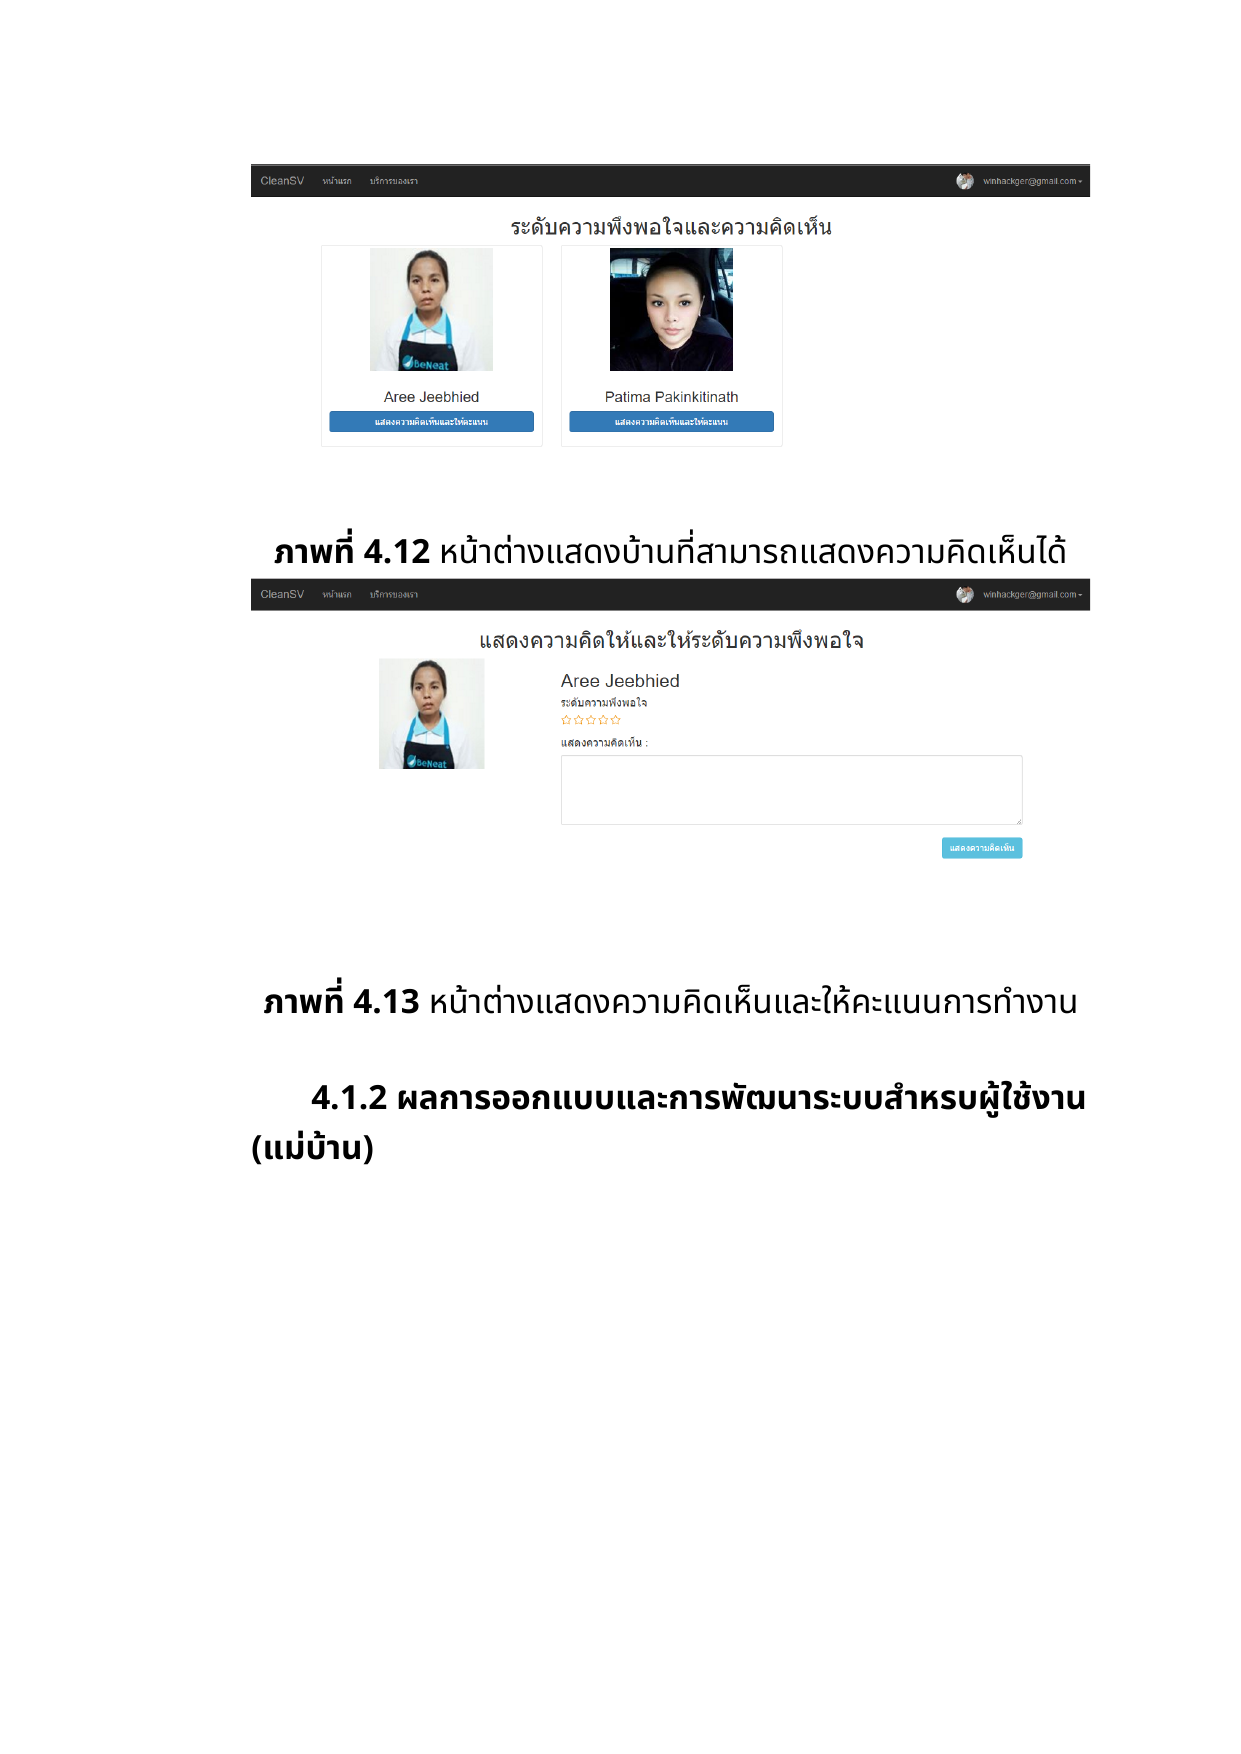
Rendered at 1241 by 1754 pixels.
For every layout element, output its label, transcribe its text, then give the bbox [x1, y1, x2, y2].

text ภาพที่ 4.12 หน้าต่างแสดงบ้านที่สามารถแสดงความคิดเห็นได้ [251, 528, 1090, 578]
subtitle 4.1.2 ผลการออกแบบและการพัฒนาระบบสำหรบผู้ใช้งาน (แม่บ้าน) [251, 1073, 1090, 1175]
picture [251, 164, 1091, 528]
picture [251, 578, 1091, 932]
text ภาพที่ 4.13 หน้าต่างแสดงความคิดเห็นและให้คะแนนการทำงาน [251, 977, 1090, 1028]
